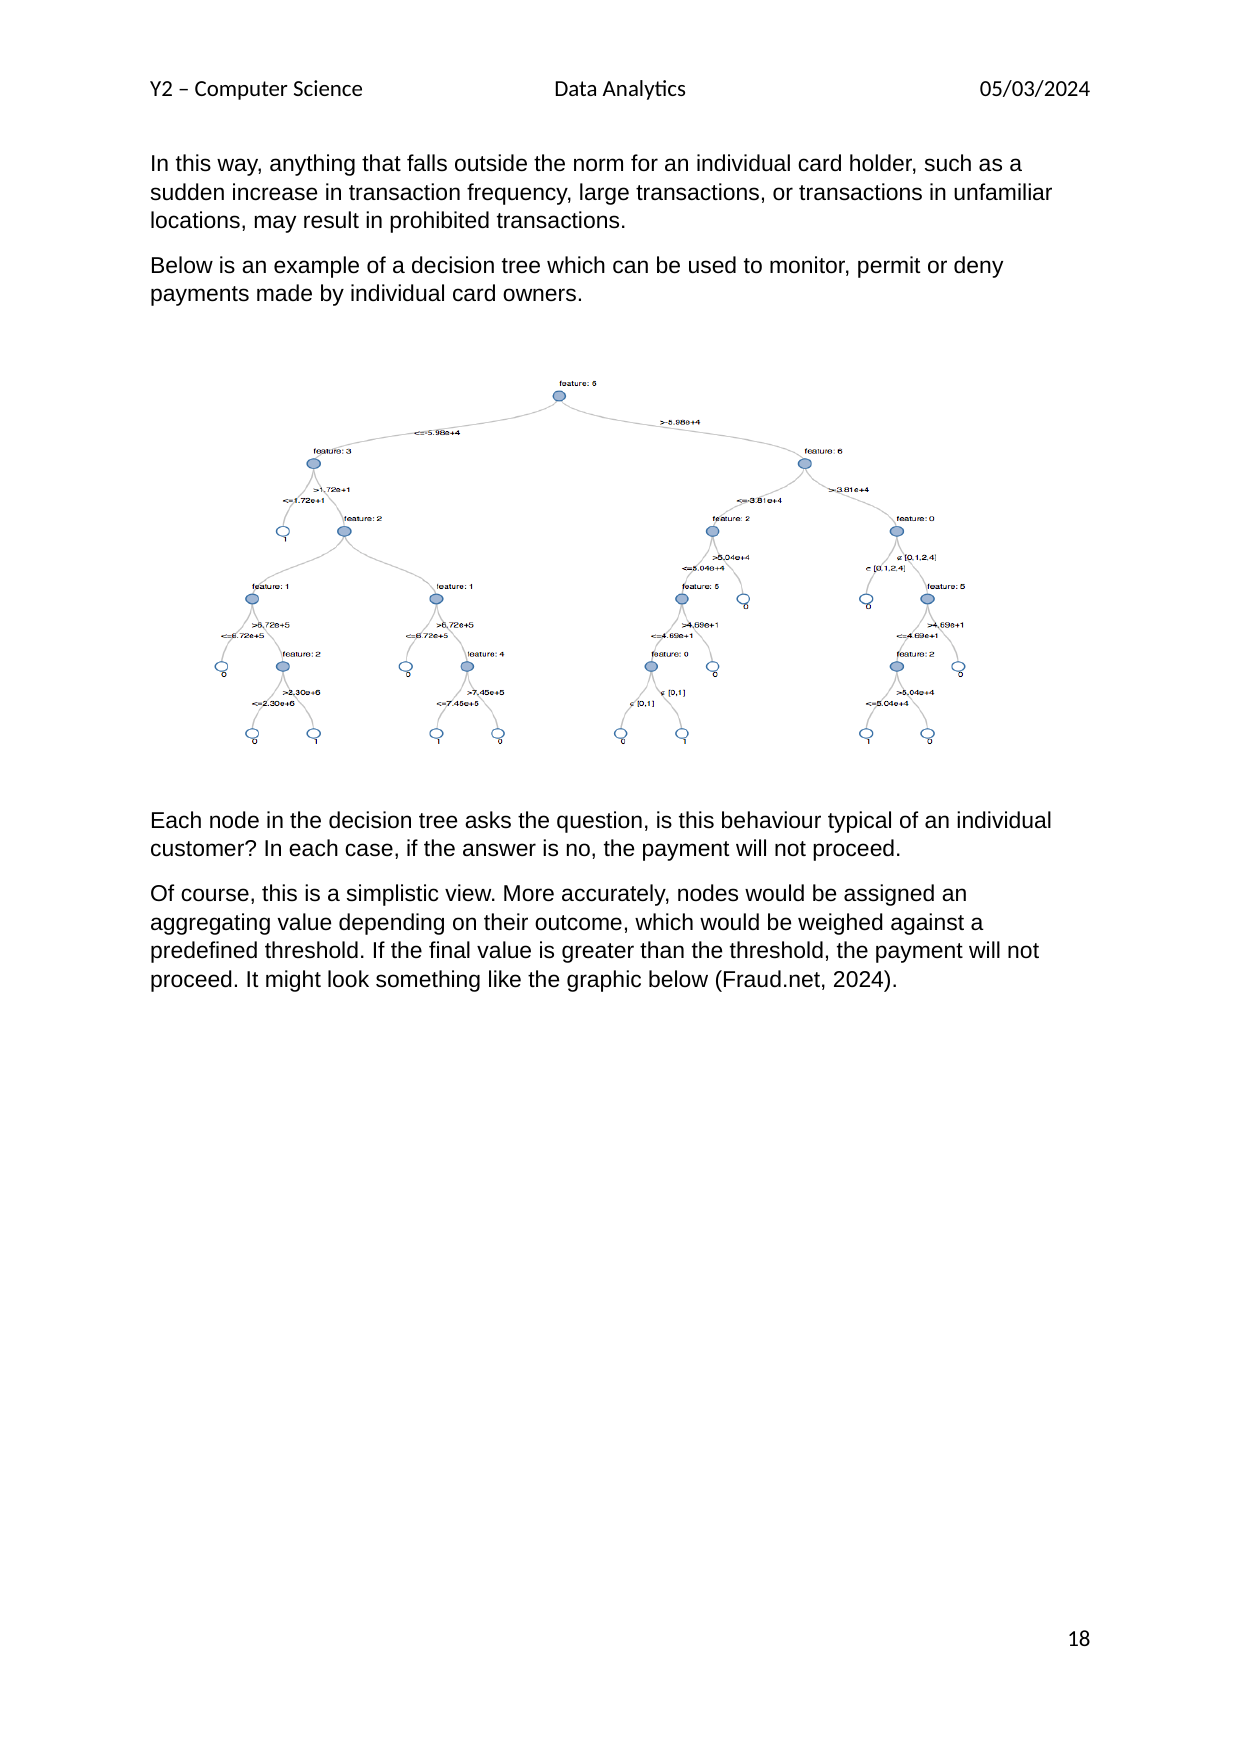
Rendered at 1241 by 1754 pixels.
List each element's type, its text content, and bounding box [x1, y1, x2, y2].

text Below is an example of a decision tree which can be used to monitor, permit or deny payments made by individual card owners. [150, 252, 1090, 307]
text Each node in the decision tree asks the question, is this behaviour typical of an individual customer? In each case, if the answer is no, the payment will not proceed. [150, 807, 1090, 861]
text In this way, anything that falls outside the norm for an individual card holder, such as a sudden increase in transaction frequency, large transactions, or transactions in unfamiliar locations, may result in prohibited transactions. [150, 150, 1090, 233]
picture [150, 370, 1091, 788]
text Of course, this is a simplistic view. More accurately, nodes would be assigned an aggregating value depending on their outcome, which would be weighed against a predefined threshold. If the final value is greater than the threshold, the payment will not proceed. It might look something like the graphic below (Fraud.net, 2024). [150, 880, 1090, 992]
